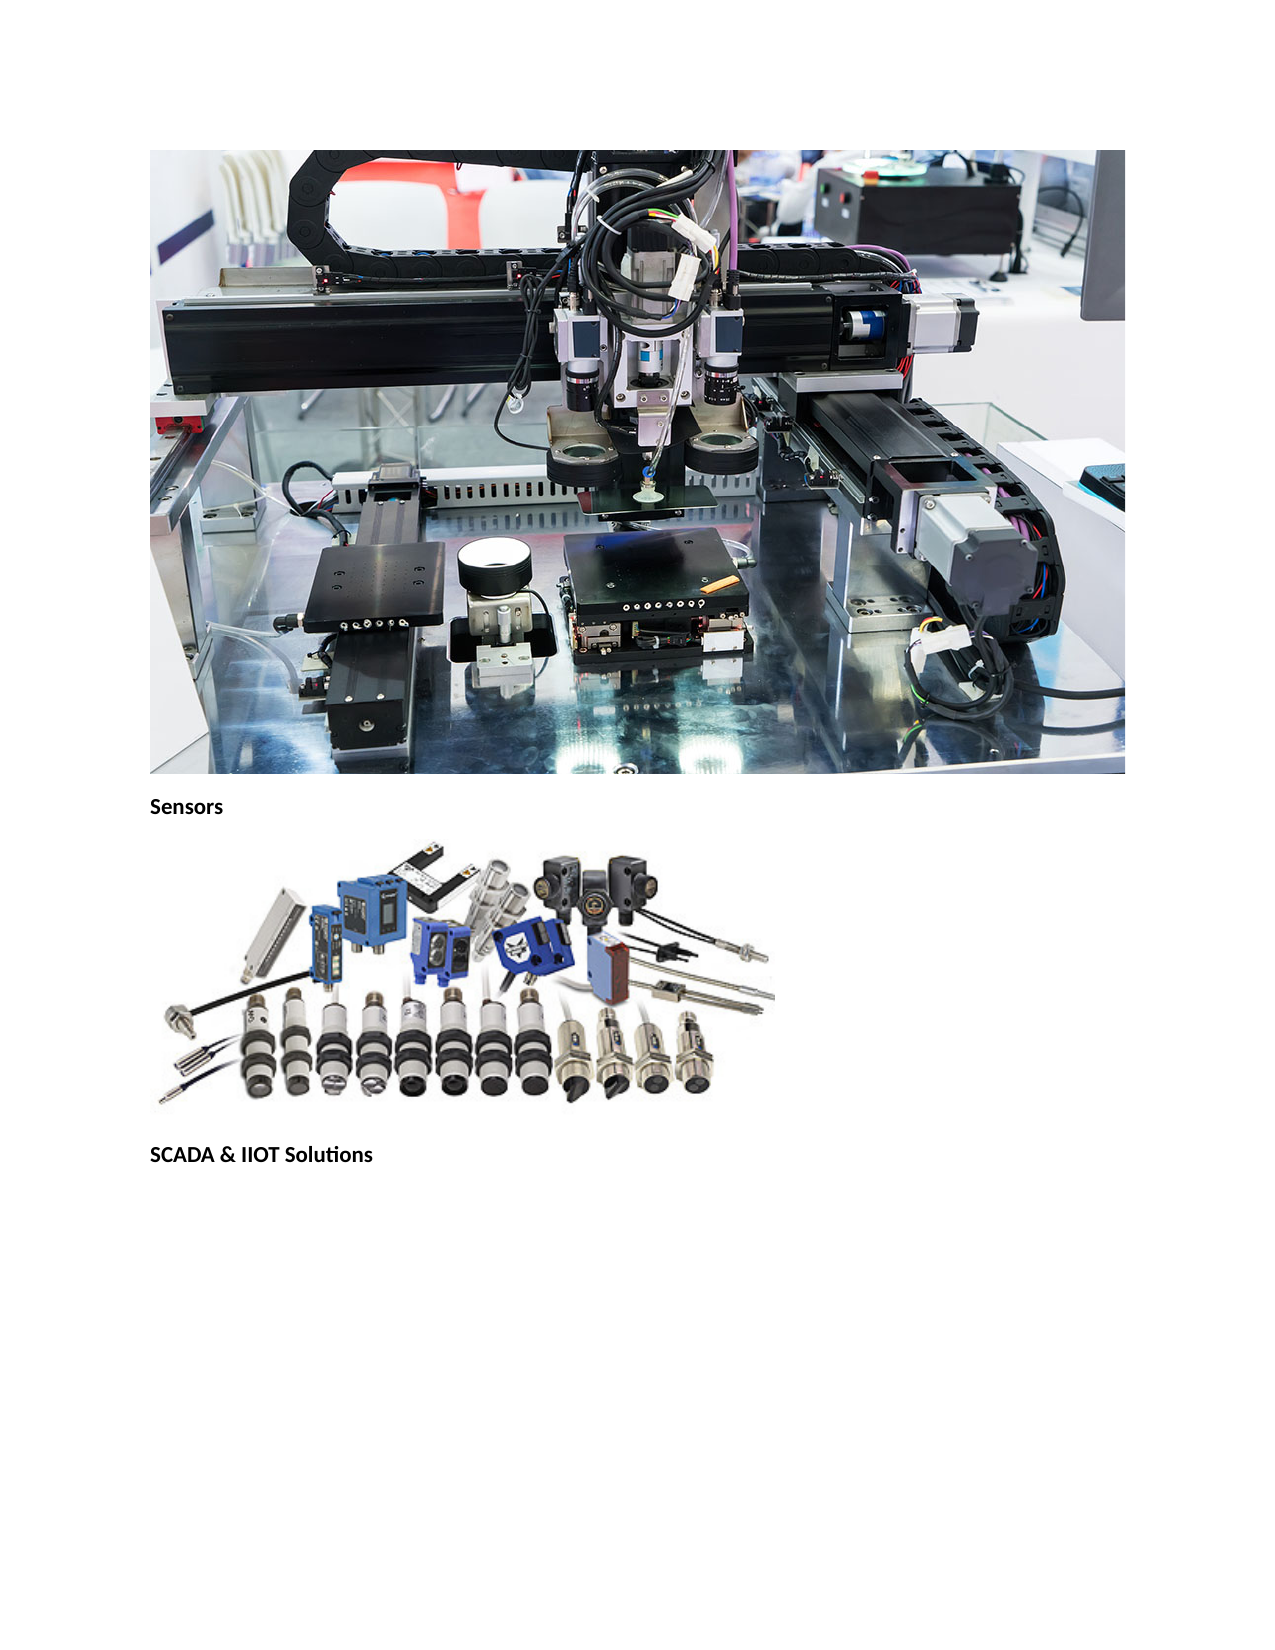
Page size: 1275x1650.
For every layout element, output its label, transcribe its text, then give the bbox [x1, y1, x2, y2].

text Sensors [150, 792, 1125, 820]
text SCADA & IIOT Solutions [150, 1140, 1125, 1168]
picture [150, 839, 775, 1122]
picture [150, 150, 1125, 774]
